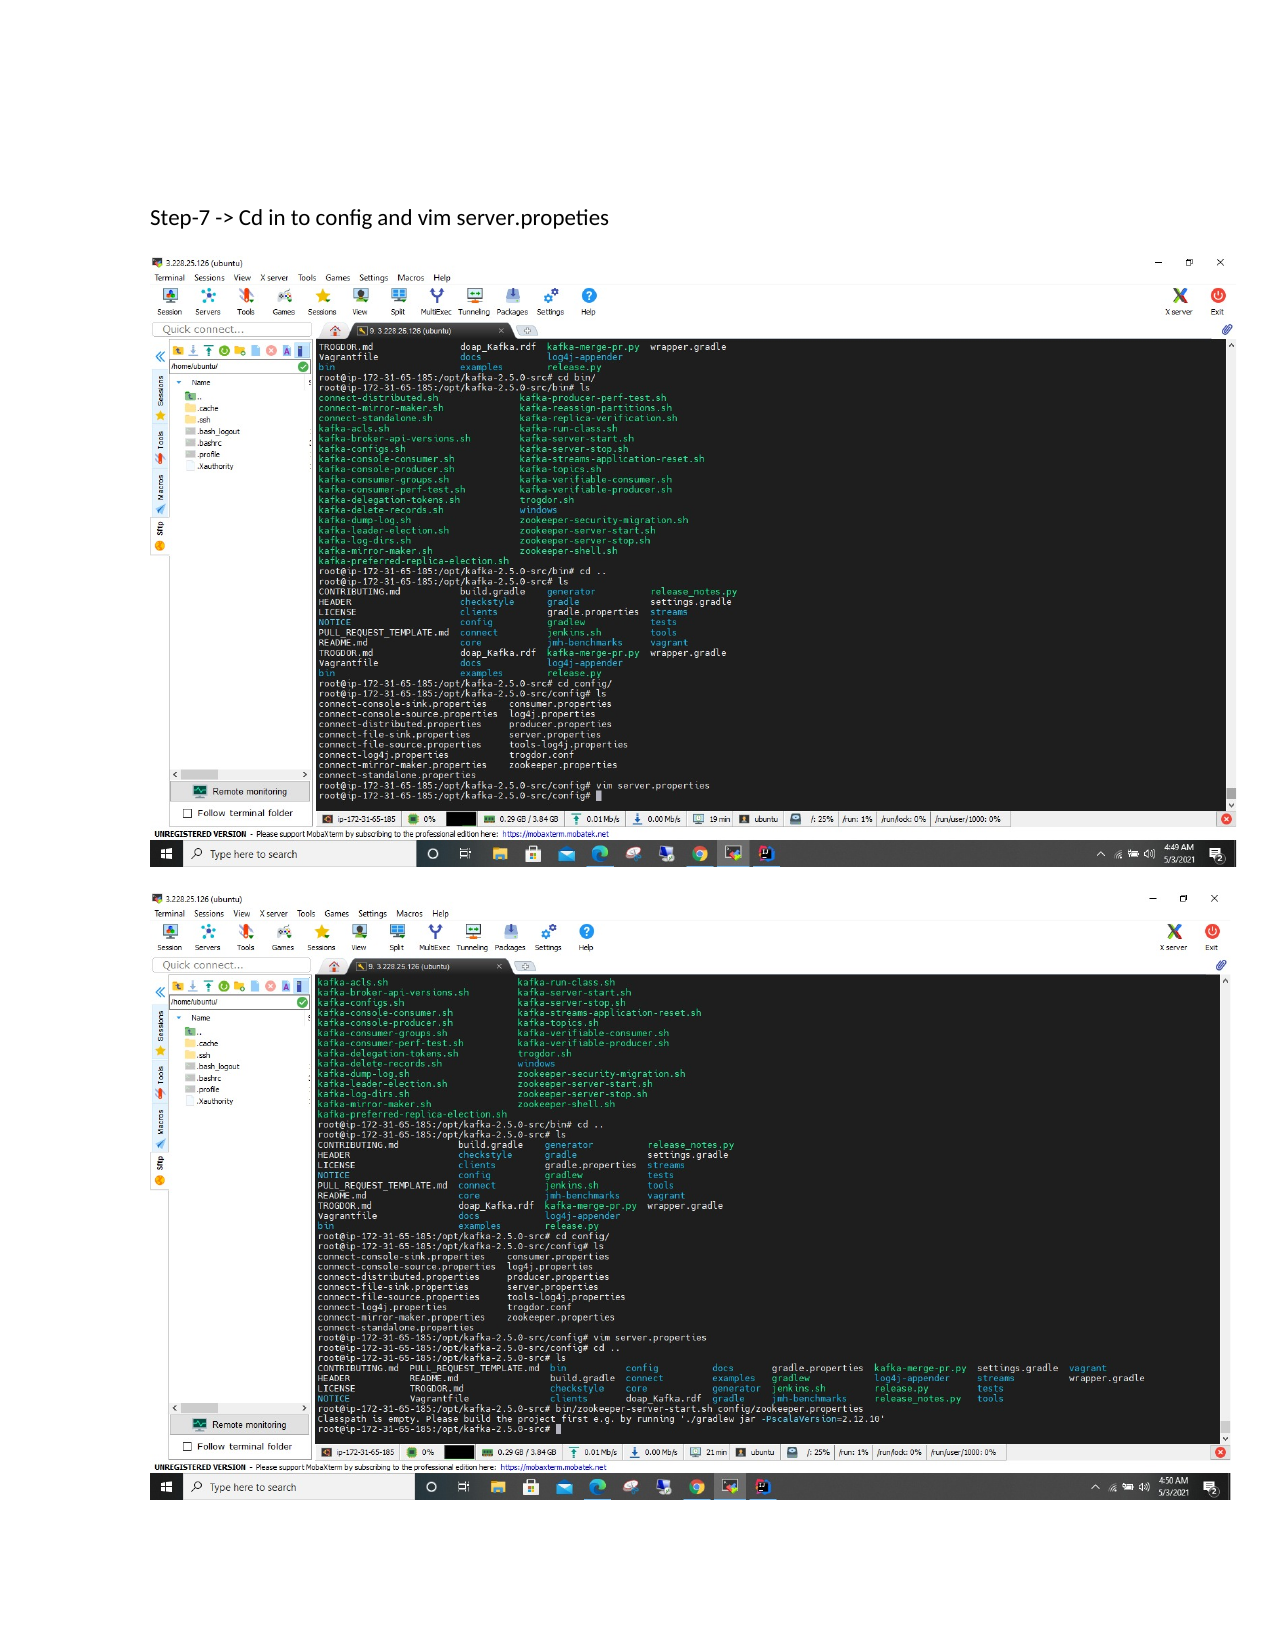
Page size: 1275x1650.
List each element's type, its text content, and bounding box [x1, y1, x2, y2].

picture [150, 256, 1237, 867]
picture [150, 892, 1231, 1500]
text Step-7 -> Cd in to config and vim server.propeties [150, 203, 1125, 231]
